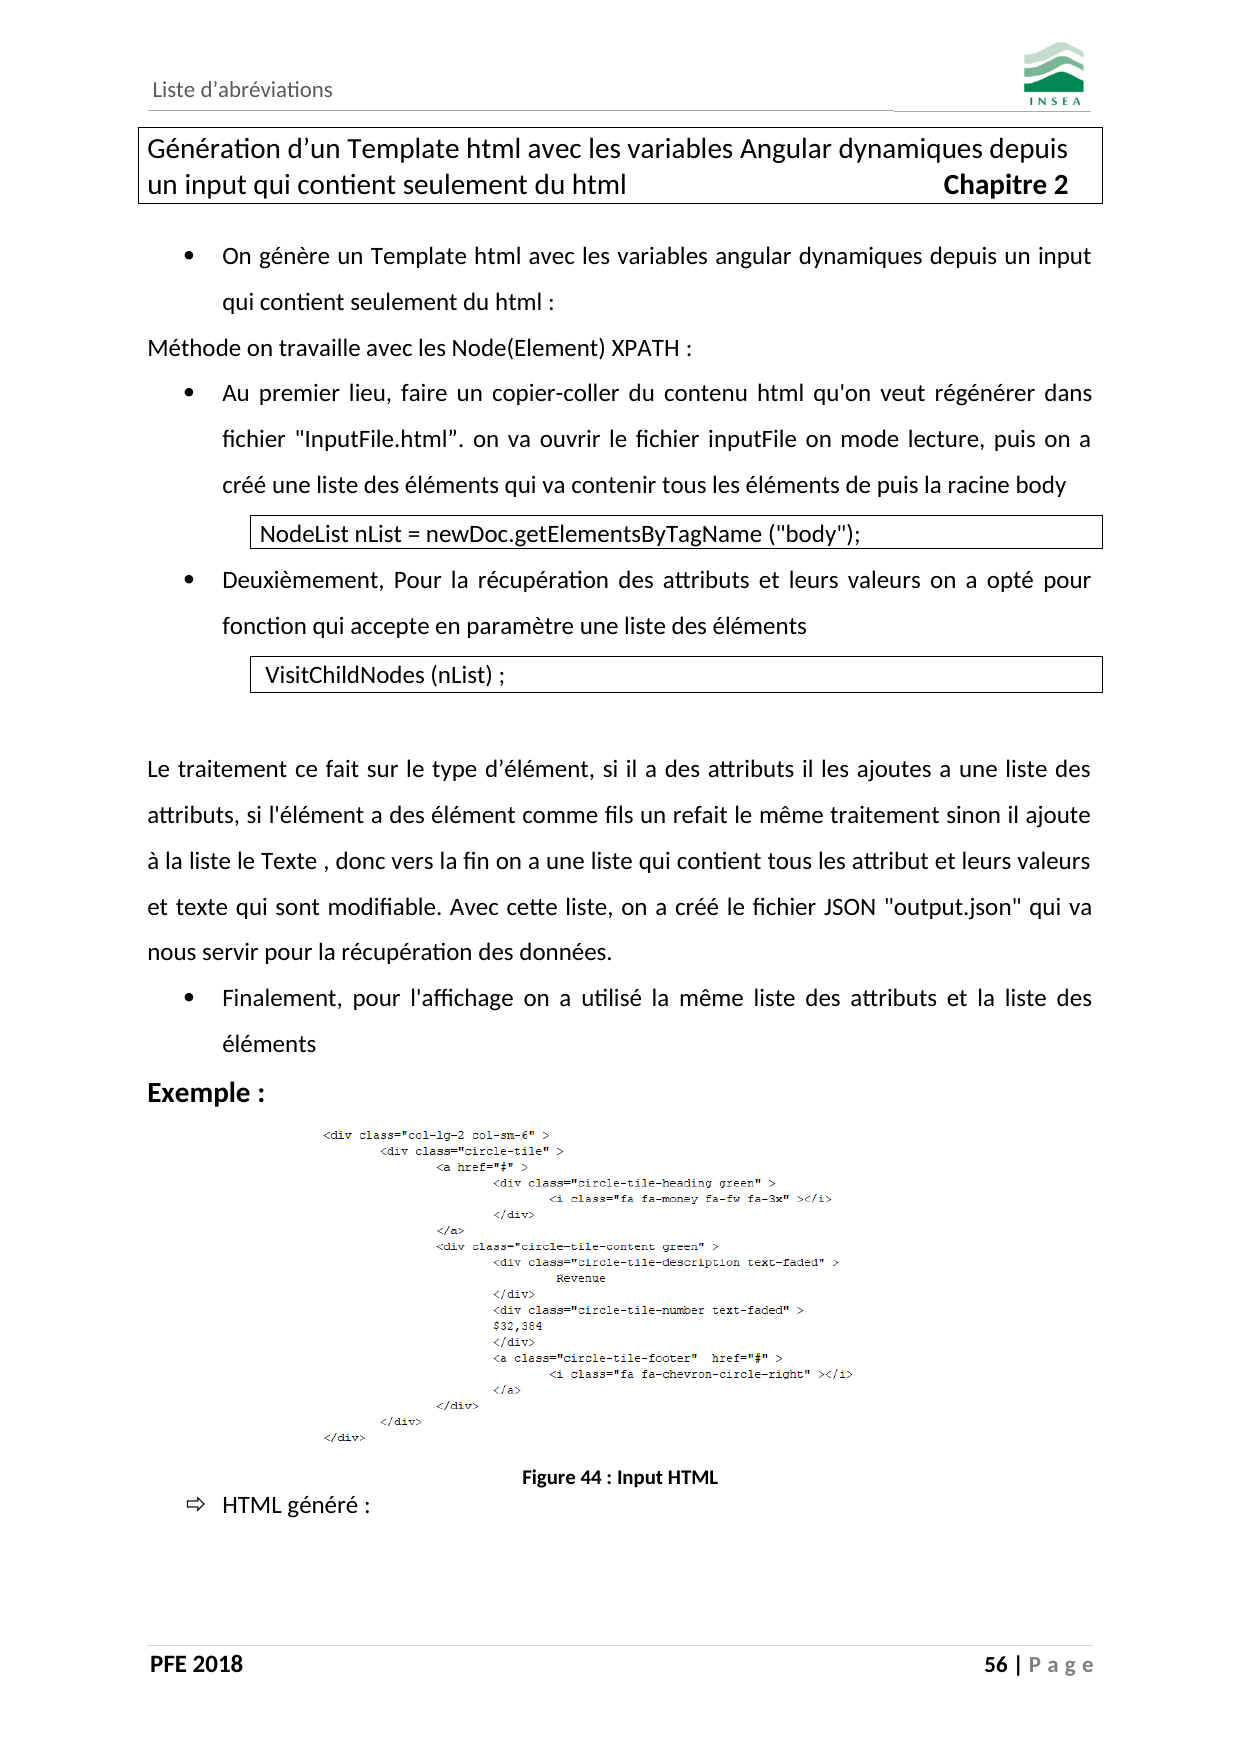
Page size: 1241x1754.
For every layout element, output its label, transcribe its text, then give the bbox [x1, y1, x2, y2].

text Figure 44 : Input HTML [147, 1464, 1093, 1490]
picture [315, 1127, 926, 1453]
list HTML généré : [184, 1490, 1093, 1520]
list On génère un Template html avec les variables angular dynamiques depuis un input qui contient seulement du html : [184, 240, 1093, 316]
text NodeList nList = newDoc.getElementsByTagName ("body"); [251, 516, 1102, 548]
list Finalement, pour l'affichage on a utilisé la même liste des attributs et la liste des éléments [184, 982, 1093, 1058]
text Méthode on travaille avec les Node(Element) XPATH : [147, 332, 1093, 362]
picture [1020, 39, 1093, 113]
list Au premier lieu, faire un copier-coller du contenu html qu'on veut régénérer dans fichier "InputFile.html”. on va ouvrir le fichier inputFile on mode lecture, puis on a créé une liste des éléments qui va contenir tous les éléments de puis la racine body [184, 377, 1093, 499]
text Exemple : [147, 1074, 1093, 1109]
text Le traitement ce fait sur le type d’élément, si il a des attributs il les ajoutes a une liste des attributs, si l'élément a des élément comme fils un refait le même traitement sinon il ajoute à la liste le Texte , donc vers la fin on a une liste qui contient tous les attribut et leurs valeurs et texte qui sont modifiable. Avec cette liste, on a créé le fichier JSON "output.json" qui va nous servir pour la récupération des données. [147, 754, 1093, 967]
text VisitChildNodes (nList) ; [251, 657, 1102, 692]
list Deuxièmement, Pour la récupération des attributs et leurs valeurs on a opté pour fonction qui accepte en paramètre une liste des éléments [184, 564, 1093, 641]
text Génération d’un Template html avec les variables Angular dynamiques depuis un input qui contient seulement du html Chapitre 2 [139, 128, 1102, 203]
